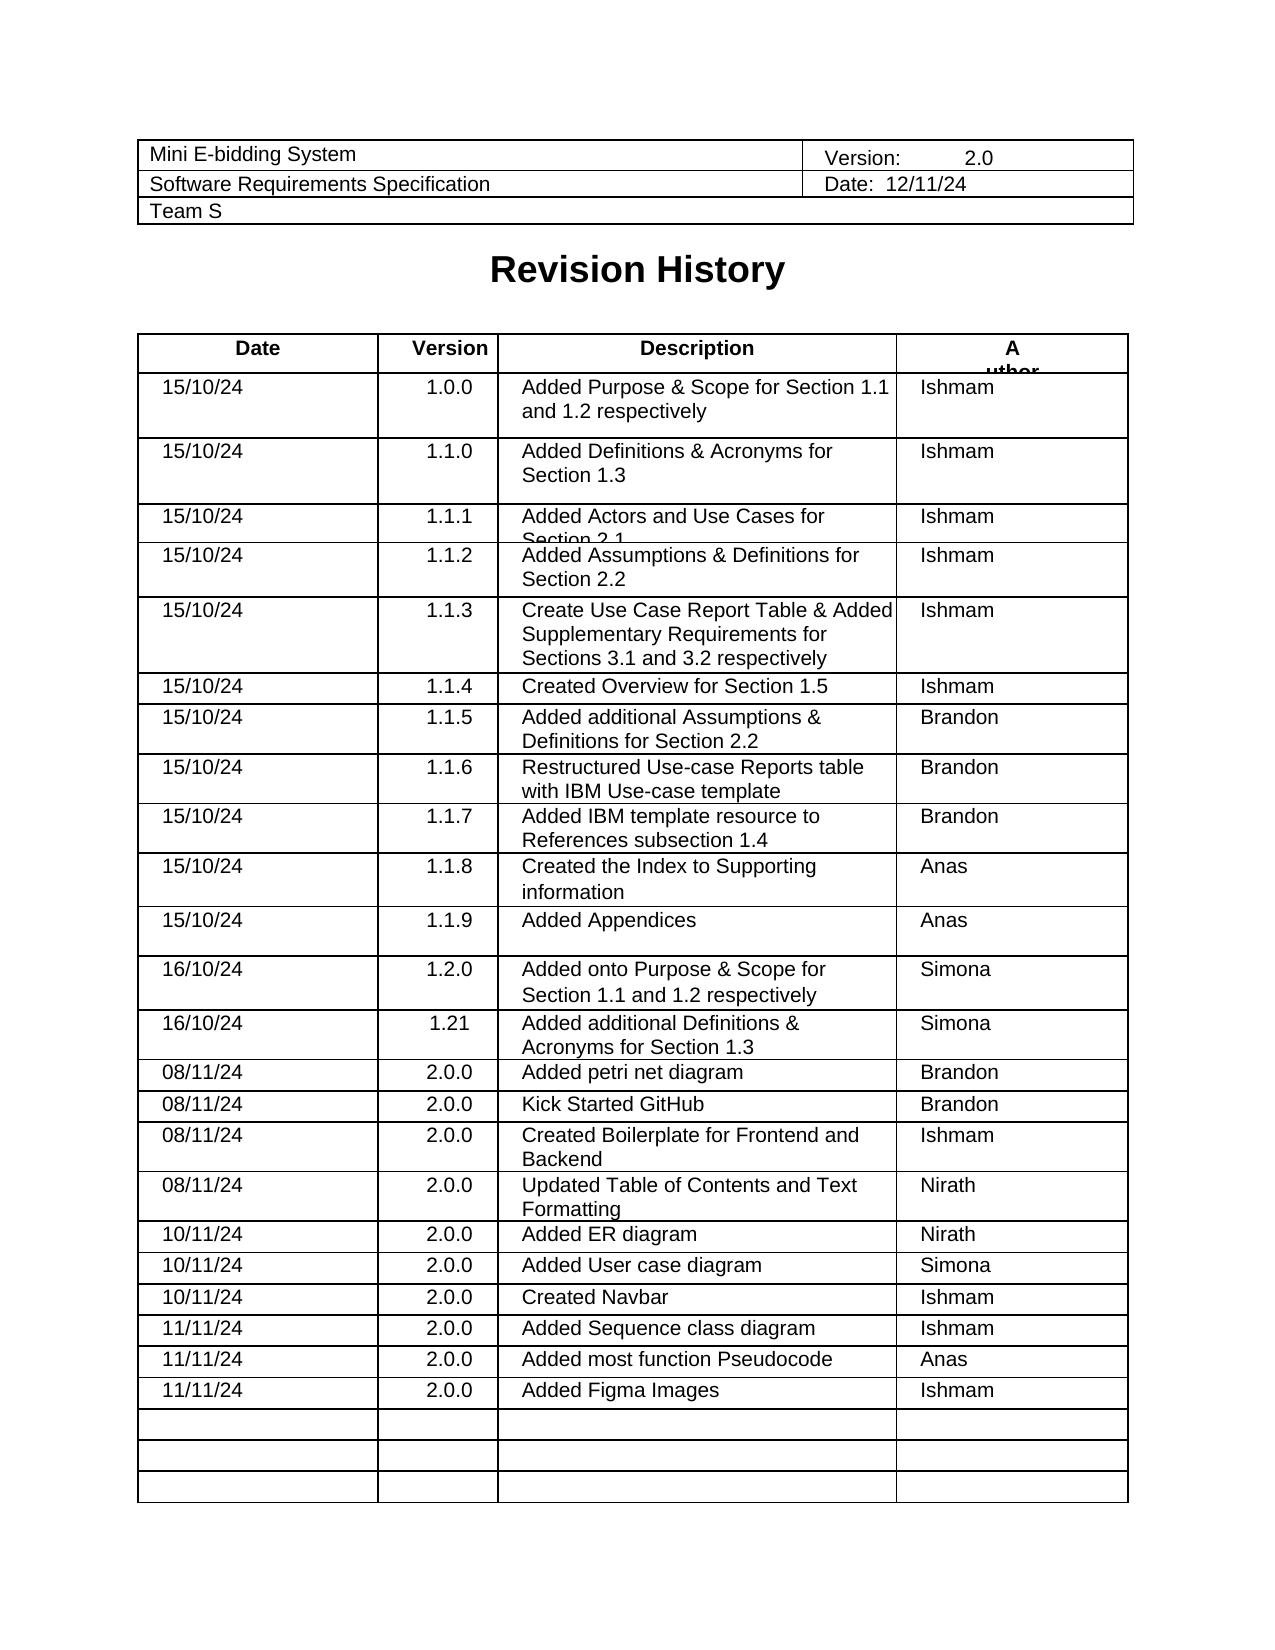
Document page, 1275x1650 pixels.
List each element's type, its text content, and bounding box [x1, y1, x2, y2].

table_cell Added Actors and Use Cases for Section 2.1 [499, 505, 896, 542]
table_cell [897, 1410, 1127, 1439]
table_cell [499, 1472, 896, 1502]
table_cell Anas [897, 854, 1127, 906]
table_cell Brandon [897, 1092, 1127, 1121]
table_cell Added Sequence class diagram [499, 1316, 896, 1345]
table_cell 1.1.1 [379, 505, 497, 542]
table_cell 1.1.2 [379, 543, 497, 596]
table_cell Added additional Assumptions & Definitions for Section 2.2 [499, 705, 896, 753]
table_cell Ishmam [897, 505, 1127, 542]
table_cell Added additional Definitions & Acronyms for Section 1.3 [499, 1011, 896, 1058]
table_cell Added Assumptions & Definitions for Section 2.2 [499, 543, 896, 596]
table_cell 2.0.0 [379, 1092, 497, 1121]
table_cell Anas [897, 1347, 1127, 1377]
table_cell 15/10/24 [139, 755, 377, 802]
table_cell Ishmam [897, 1285, 1127, 1314]
table_cell Software Requirements Specification [139, 171, 802, 196]
table_cell Created the Index to Supporting information [499, 854, 896, 906]
table_cell Brandon [897, 705, 1127, 753]
table_cell [897, 1441, 1127, 1470]
table_cell 15/10/24 [139, 854, 377, 906]
table_cell Added most function Pseudocode [499, 1347, 896, 1377]
text Revision History [484, 248, 790, 290]
table_cell 2.0.0 [379, 1060, 497, 1090]
table_cell Simona [897, 1253, 1127, 1283]
table_cell 15/10/24 [139, 543, 377, 596]
table_cell 2.0.0 [379, 1172, 497, 1220]
table_cell [379, 1410, 497, 1439]
table_cell Added Figma Images [499, 1378, 896, 1408]
table_cell Ishmam [897, 598, 1127, 672]
table_cell 11/11/24 [139, 1347, 377, 1377]
table_cell 15/10/24 [139, 374, 377, 437]
table_cell Created Navbar [499, 1285, 896, 1314]
table_header Date [139, 335, 377, 372]
table_cell Kick Started GitHub [499, 1092, 896, 1121]
table_cell Brandon [897, 755, 1127, 802]
table_cell Create Use Case Report Table & Added Supplementary Requirements for Sections 3.1 and 3.2 respectively [499, 598, 896, 672]
table_cell 08/11/24 [139, 1060, 377, 1090]
table_cell Created Overview for Section 1.5 [499, 674, 896, 703]
table_cell 15/10/24 [139, 804, 377, 852]
table_cell [499, 1410, 896, 1439]
table_cell Ishmam [897, 543, 1127, 596]
table_cell Nirath [897, 1222, 1127, 1252]
table_cell 2.0.0 [379, 1316, 497, 1345]
table_cell Ishmam [897, 374, 1127, 437]
table_cell [499, 1441, 896, 1470]
table_cell Brandon [897, 1060, 1127, 1090]
table_cell 08/11/24 [139, 1092, 377, 1121]
table_cell 11/11/24 [139, 1378, 377, 1408]
table_cell Anas [897, 907, 1127, 955]
table_cell 1.21 [379, 1011, 497, 1058]
table_cell 1.1.8 [379, 854, 497, 906]
table_cell Added petri net diagram [499, 1060, 896, 1090]
table_cell 2.0.0 [379, 1285, 497, 1314]
table_cell Ishmam [897, 674, 1127, 703]
table_cell [139, 1441, 377, 1470]
table_cell 15/10/24 [139, 439, 377, 503]
table_cell 1.1.3 [379, 598, 497, 672]
table_cell Team S [139, 198, 1133, 223]
table_header Version [379, 335, 497, 372]
table_cell [139, 1472, 377, 1502]
table_cell 11/11/24 [139, 1316, 377, 1345]
table_cell Ishmam [897, 1378, 1127, 1408]
table_cell 2.0.0 [379, 1253, 497, 1283]
table_cell 10/11/24 [139, 1253, 377, 1283]
table_cell Ishmam [897, 1316, 1127, 1345]
table_cell 1.1.9 [379, 907, 497, 955]
table_cell Added onto Purpose & Scope for Section 1.1 and 1.2 respectively [499, 957, 896, 1009]
table_cell Added Purpose & Scope for Section 1.1 and 1.2 respectively [499, 374, 896, 437]
table_cell 2.0.0 [379, 1347, 497, 1377]
table_cell Added IBM template resource to References subsection 1.4 [499, 804, 896, 852]
table_cell Ishmam [897, 1123, 1127, 1171]
table_cell Ishmam [897, 439, 1127, 503]
table_cell 1.1.7 [379, 804, 497, 852]
table_cell Added Appendices [499, 907, 896, 955]
table_cell 16/10/24 [139, 957, 377, 1009]
table_cell 10/11/24 [139, 1222, 377, 1252]
table_cell Restructured Use-case Reports table with IBM Use-case template [499, 755, 896, 802]
table_cell [897, 1472, 1127, 1502]
table_cell 10/11/24 [139, 1285, 377, 1314]
table_cell Added User case diagram [499, 1253, 896, 1283]
table_cell 1.2.0 [379, 957, 497, 1009]
table_cell [379, 1472, 497, 1502]
table_cell Nirath [897, 1172, 1127, 1220]
table_cell Simona [897, 1011, 1127, 1058]
table_cell 15/10/24 [139, 505, 377, 542]
table_cell 08/11/24 [139, 1172, 377, 1220]
table_header Author [897, 335, 1127, 372]
table_cell Updated Table of Contents and Text Formatting [499, 1172, 896, 1220]
table_cell 1.0.0 [379, 374, 497, 437]
table_cell 15/10/24 [139, 907, 377, 955]
table_cell [379, 1441, 497, 1470]
table_cell 15/10/24 [139, 598, 377, 672]
table_cell 1.1.6 [379, 755, 497, 802]
table_header Mini E-bidding System [139, 141, 802, 169]
table_cell 1.1.4 [379, 674, 497, 703]
table_cell 1.1.5 [379, 705, 497, 753]
table_cell Date: 12/11/24 [803, 171, 1133, 196]
table_cell 15/10/24 [139, 705, 377, 753]
table_cell Simona [897, 957, 1127, 1009]
table_cell 2.0.0 [379, 1222, 497, 1252]
table_cell 08/11/24 [139, 1123, 377, 1171]
table_cell Added ER diagram [499, 1222, 896, 1252]
table_cell Brandon [897, 804, 1127, 852]
table_cell [139, 1410, 377, 1439]
table_header Description [499, 335, 896, 372]
table_cell 15/10/24 [139, 674, 377, 703]
table_cell 16/10/24 [139, 1011, 377, 1058]
table_cell Created Boilerplate for Frontend and Backend [499, 1123, 896, 1171]
table_cell 1.1.0 [379, 439, 497, 503]
table_cell 2.0.0 [379, 1378, 497, 1408]
table_cell Added Definitions & Acronyms for Section 1.3 [499, 439, 896, 503]
table_header Version: 2.0 [803, 141, 1133, 169]
table_cell 2.0.0 [379, 1123, 497, 1171]
